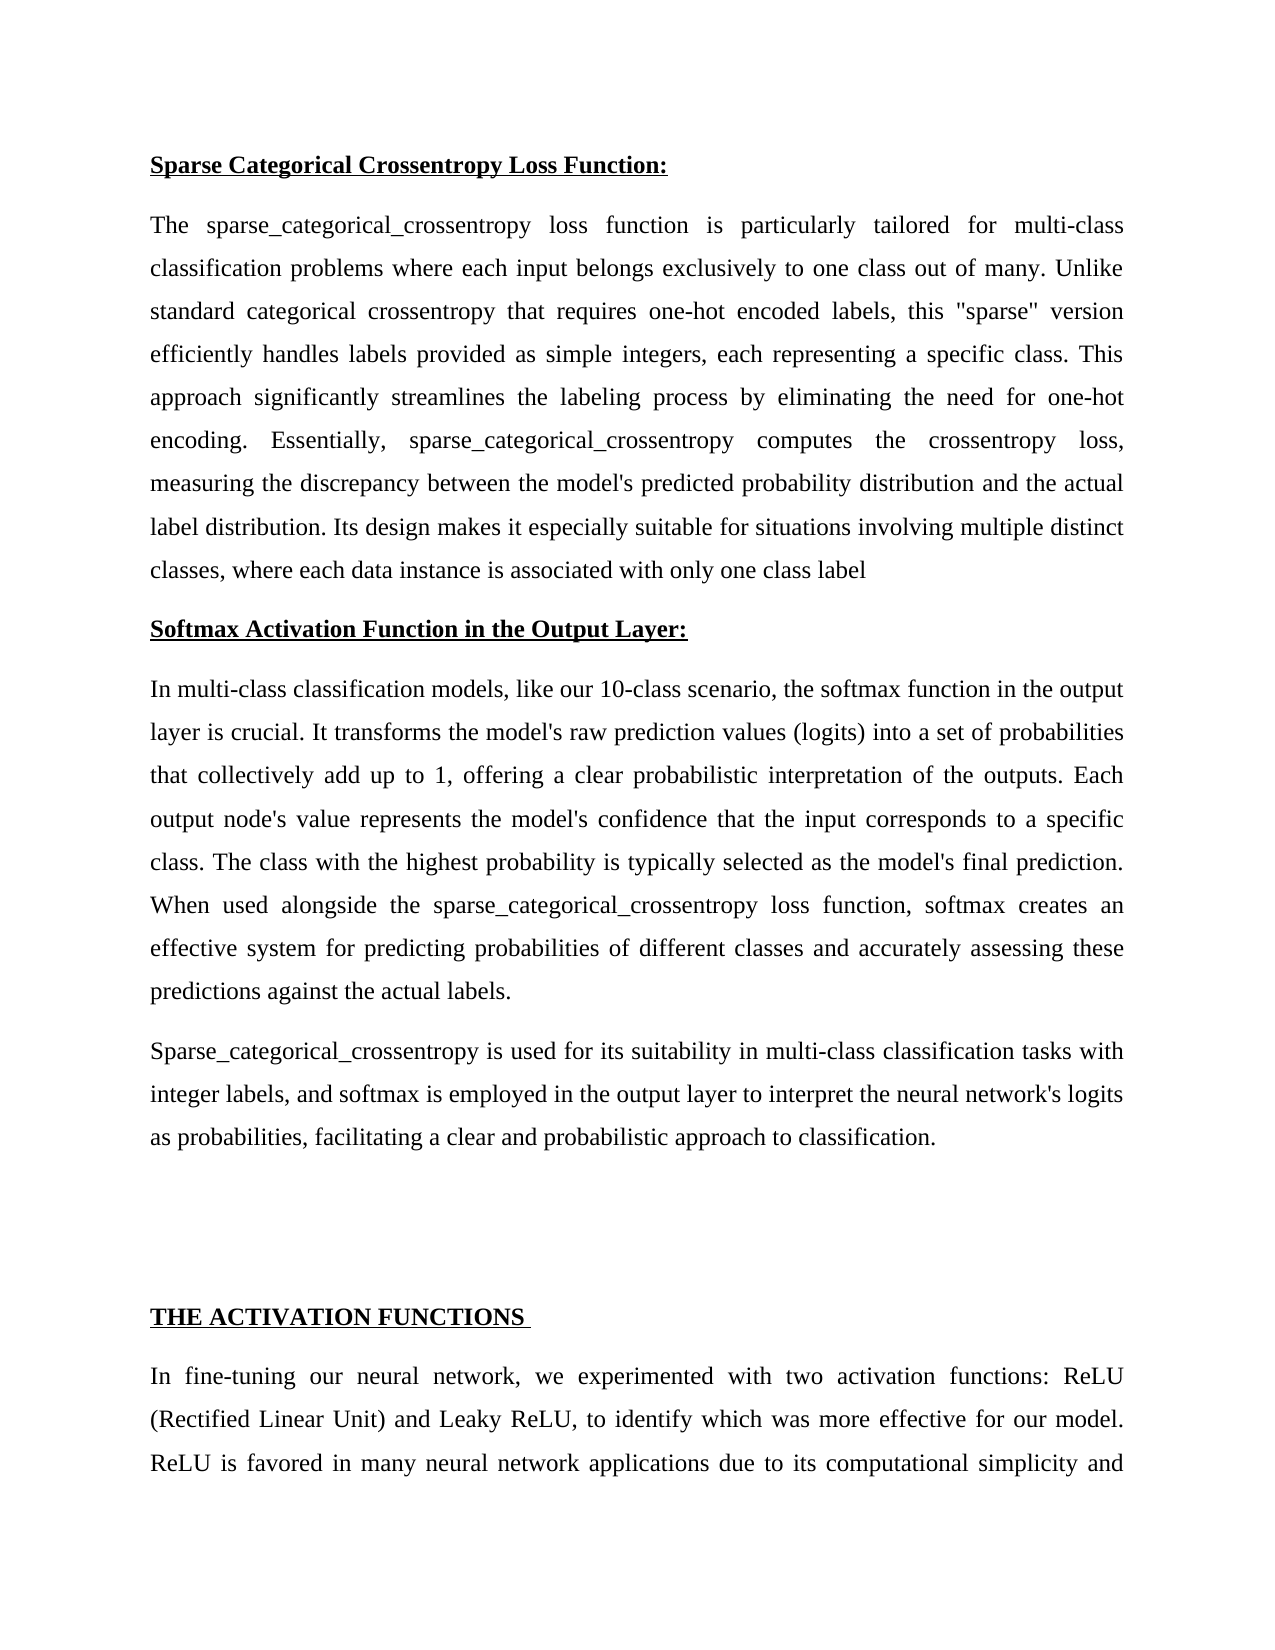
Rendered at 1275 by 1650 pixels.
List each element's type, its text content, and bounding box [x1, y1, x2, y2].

text In multi-class classification models, like our 10-class scenario, the softmax function in the output layer is crucial. It transforms the model's raw prediction values (logits) into a set of probabilities that collectively add up to 1, offering a clear probabilistic interpretation of the outputs. Each output node's value represents the model's confidence that the input corresponds to a specific class. The class with the highest probability is typically selected as the model's final prediction. When used alongside the sparse_categorical_crossentropy loss function, softmax creates an effective system for predicting probabilities of different classes and accurately assessing these predictions against the actual labels. [150, 674, 1125, 1005]
text Softmax Activation Function in the Output Layer: [150, 614, 1125, 643]
text The sparse_categorical_crossentropy loss function is particularly tailored for multi-class classification problems where each input belongs exclusively to one class out of many. Unlike standard categorical crossentropy that requires one-hot encoded labels, this "sparse" version efficiently handles labels provided as simple integers, each representing a specific class. This approach significantly streamlines the labeling process by eliminating the need for one-hot encoding. Essentially, sparse_categorical_crossentropy computes the crossentropy loss, measuring the discrepancy between the model's predicted probability distribution and the actual label distribution. Its design makes it especially suitable for situations involving multiple distinct classes, where each data instance is associated with only one class label [150, 210, 1125, 583]
text THE ACTIVATION FUNCTIONS [150, 1302, 1125, 1330]
text Sparse Categorical Crossentropy Loss Function: [150, 150, 1125, 179]
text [150, 1361, 1125, 1476]
text Sparse_categorical_crossentropy is used for its suitability in multi-class classification tasks with integer labels, and softmax is employed in the output layer to interpret the neural network's logits as probabilities, facilitating a clear and probabilistic approach to classification. [150, 1036, 1125, 1151]
